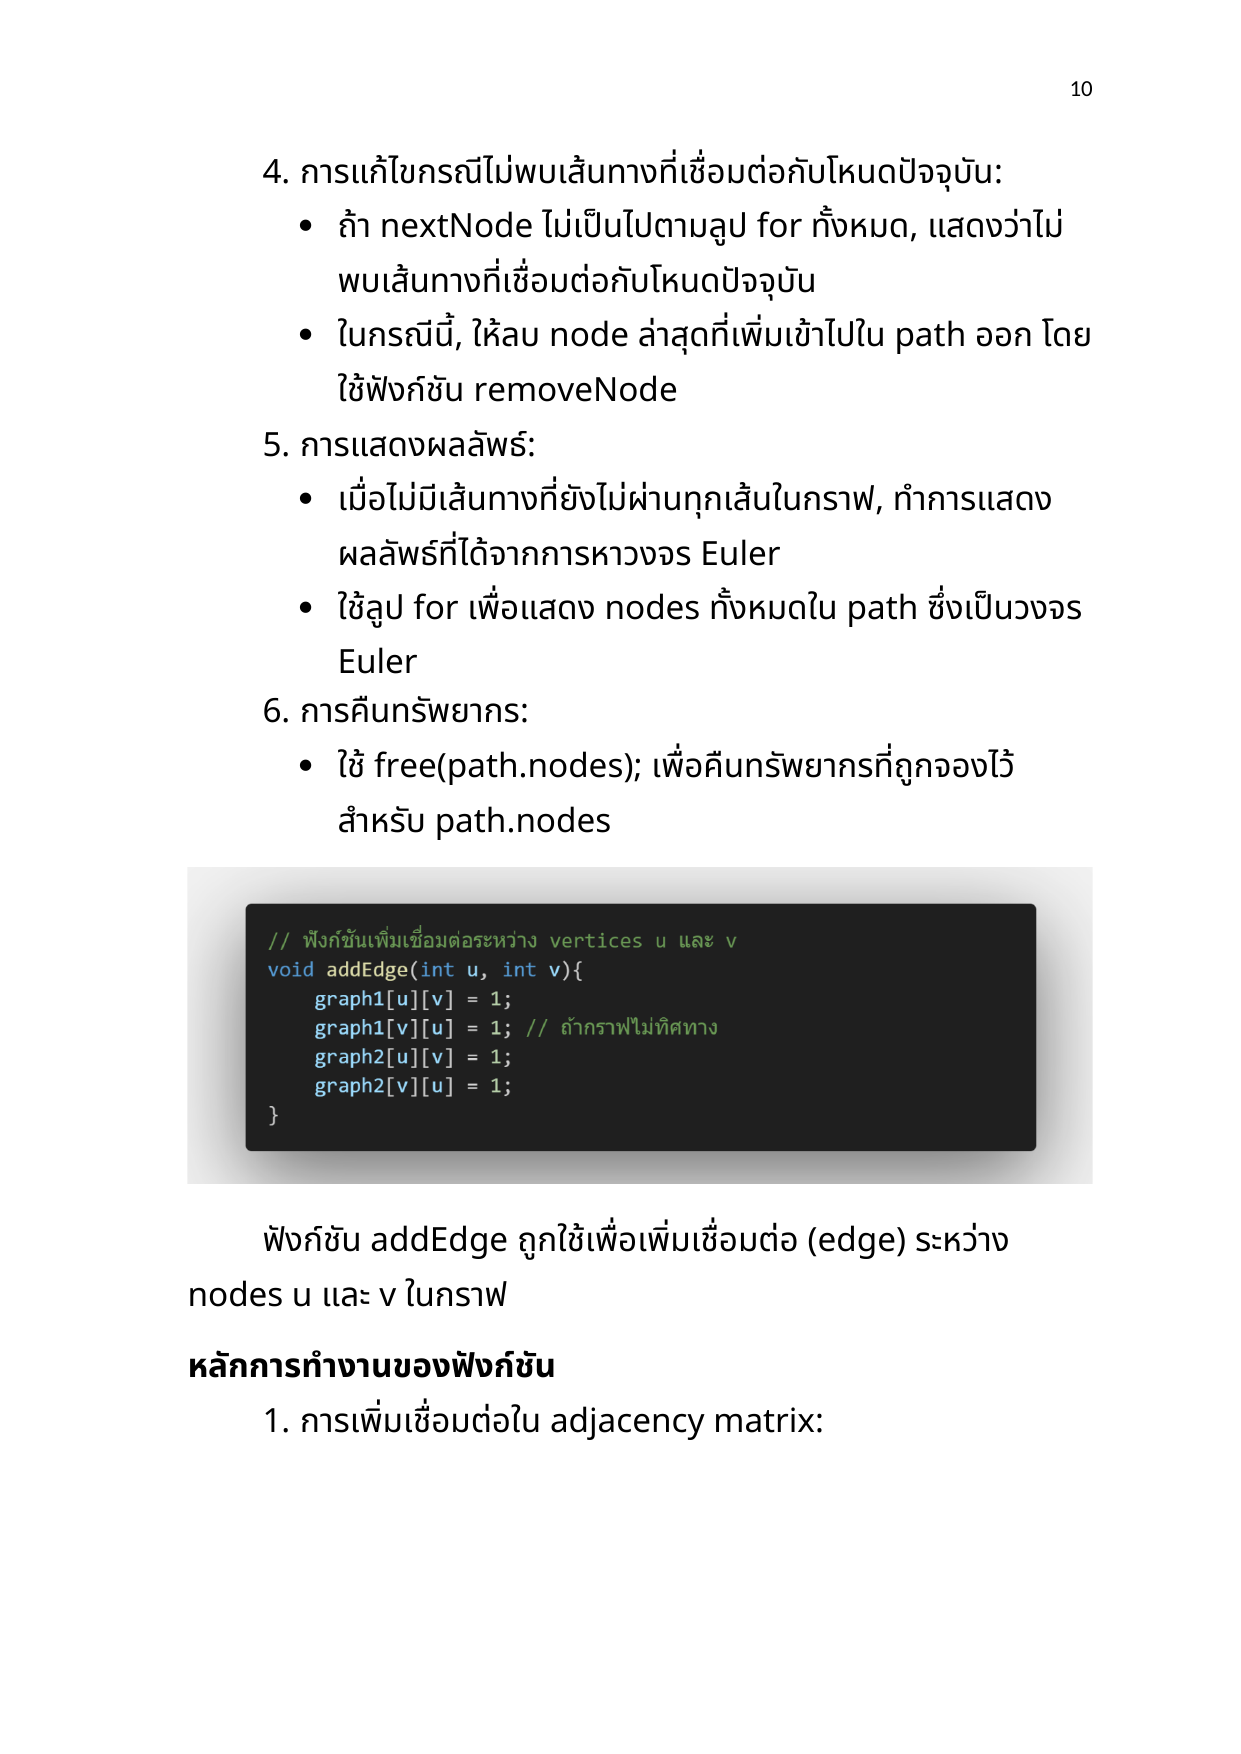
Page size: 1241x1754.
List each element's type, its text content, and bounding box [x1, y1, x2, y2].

list ใช้ลูป for เพื่อแสดง nodes ทั้งหมดใน path ซึ่งเป็นวงจร Euler [300, 584, 1092, 684]
list การเพิ่มเชื่อมต่อใน adjacency matrix: [262, 1396, 1092, 1447]
text หลักการทำงานของฟังก์ชัน [187, 1342, 1092, 1392]
list เมื่อไม่มีเส้นทางที่ยังไม่ผ่านทุกเส้นในกราฟ, ทำการแสดงผลลัพธ์ที่ได้จากการหาวงจร Euler [300, 475, 1092, 580]
list การคืนทรัพยากร: [262, 687, 1092, 738]
list การแก้ไขกรณีไม่พบเส้นทางที่เชื่อมต่อกับโหนดปัจจุบัน: [262, 148, 1092, 198]
list การแสดงผลลัพธ์: [262, 420, 1092, 471]
text ฟังก์ชัน addEdge ถูกใช้เพื่อเพิ่มเชื่อมต่อ (edge) ระหว่าง nodes u และ v ในกราฟ [187, 1184, 1092, 1321]
list ในกรณีนี้, ให้ลบ node ล่าสุดที่เพิ่มเข้าไปใน path ออก โดยใช้ฟังก์ชัน removeNode [300, 311, 1092, 416]
picture [187, 867, 1093, 1184]
list ถ้า nextNode ไม่เป็นไปตามลูป for ทั้งหมด, แสดงว่าไม่พบเส้นทางที่เชื่อมต่อกับโหนดปัจจุบัน [300, 202, 1092, 307]
list ใช้ free(path.nodes); เพื่อคืนทรัพยากรที่ถูกจองไว้สำหรับ path.nodes [300, 742, 1092, 847]
